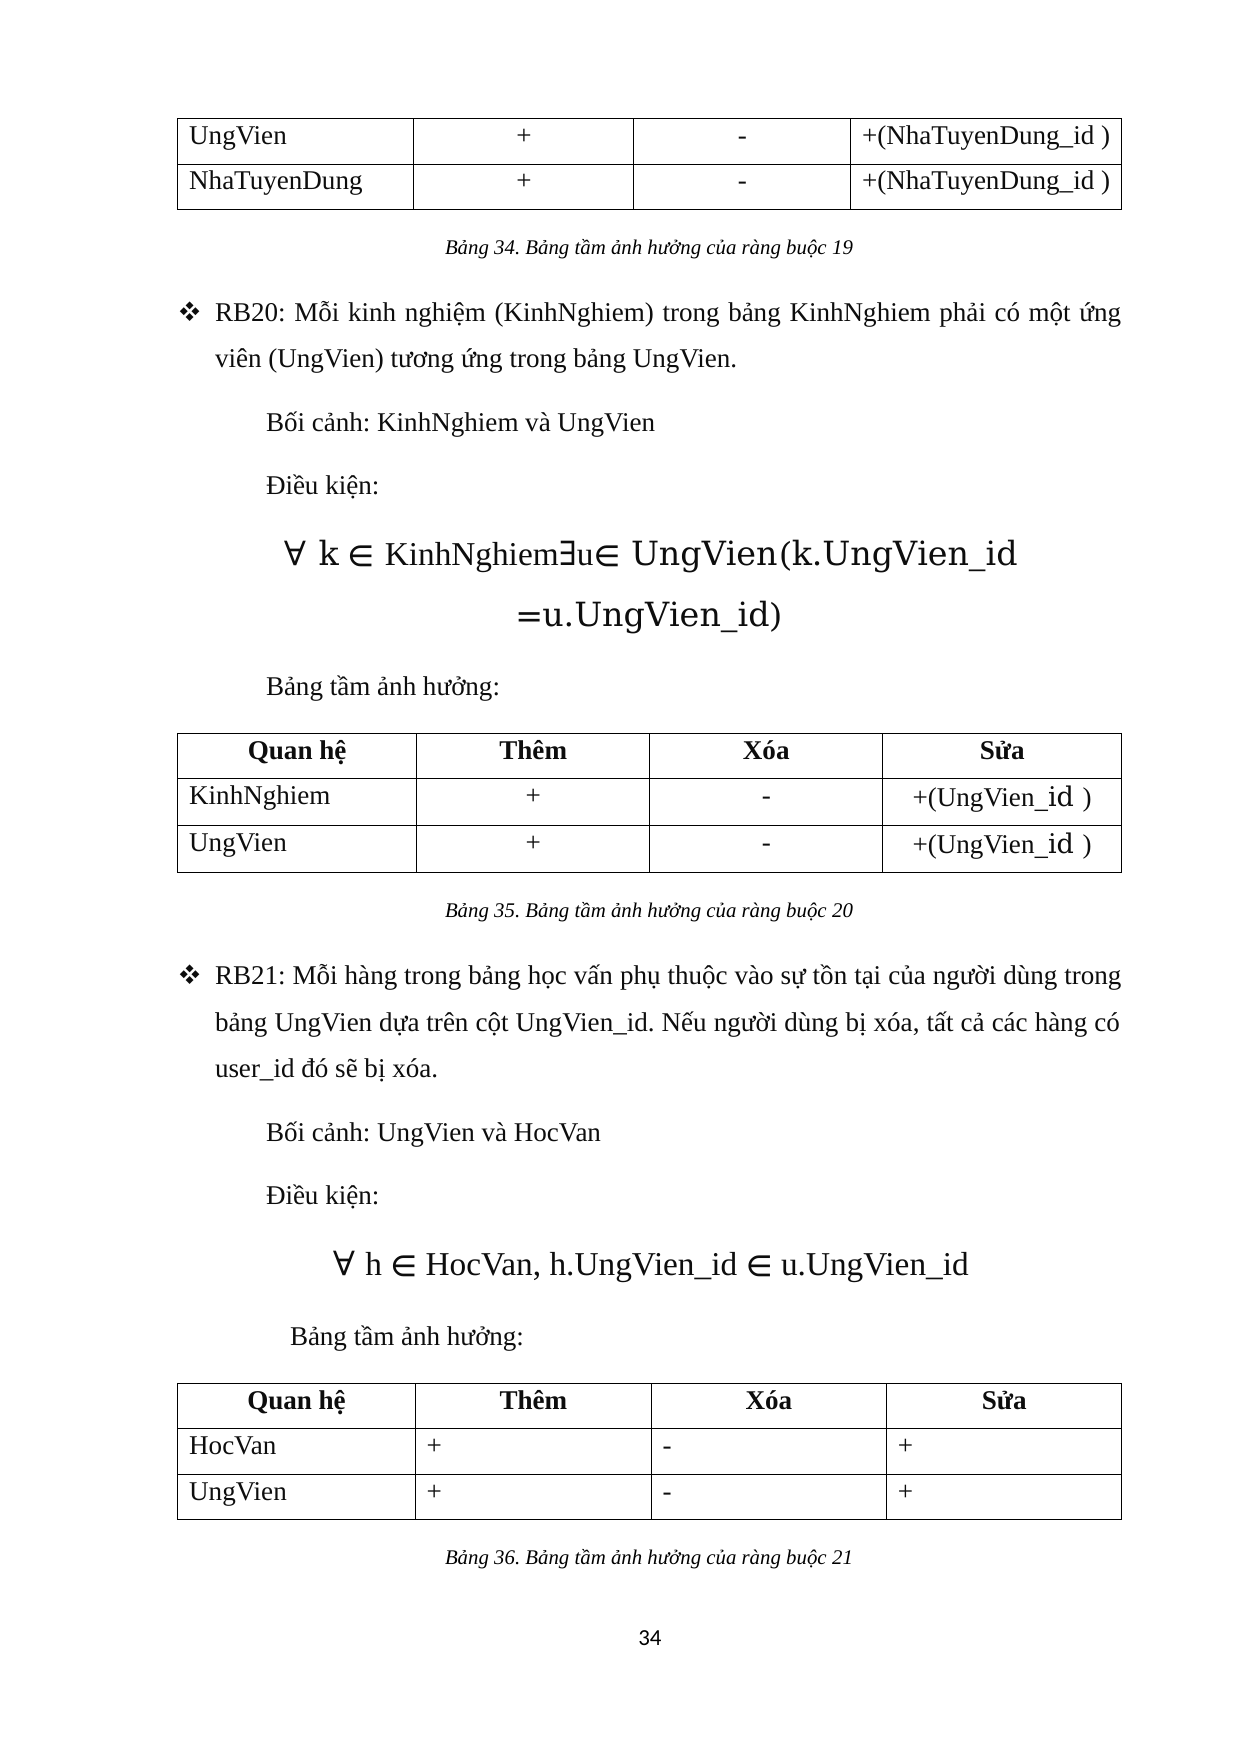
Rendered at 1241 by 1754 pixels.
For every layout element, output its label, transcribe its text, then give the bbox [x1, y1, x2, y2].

table_cell KinhNghiem [178, 779, 416, 825]
list RB20: Mỗi kinh nghiệm (KinhNghiem) trong bảng KinhNghiem phải có một ứng viên (UngVien) tương ứng trong bảng UngVien. [177, 296, 1122, 374]
table_header Thêm [416, 1384, 651, 1428]
table_header Quan hệ [178, 734, 416, 778]
table_cell - [652, 1429, 886, 1473]
list Bảng tầm ảnh hưởng: [290, 1319, 1122, 1351]
table_header Sửa [887, 1384, 1121, 1428]
table_cell - [650, 779, 882, 825]
list RB21: Mỗi hàng trong bảng học vấn phụ thuộc vào sự tồn tại của người dùng trong bảng UngVien dựa trên cột UngVien_id. Nếu người dùng bị xóa, tất cả các hàng có user_id đó sẽ bị xóa. [177, 959, 1122, 1084]
table_cell + [416, 1429, 651, 1473]
table_cell UngVien [178, 1475, 415, 1519]
table_header Quan hệ [178, 1384, 415, 1428]
text Điều kiện: [177, 1179, 1122, 1210]
text Bảng tầm ảnh hưởng: [177, 669, 1122, 701]
table_cell + [887, 1475, 1121, 1519]
table_cell + [887, 1429, 1121, 1473]
table_cell - [652, 1475, 886, 1519]
text Điều kiện: [177, 469, 1122, 500]
table_header Sửa [883, 734, 1121, 778]
table_cell + [416, 1475, 651, 1519]
table_cell HocVan [178, 1429, 415, 1473]
table_cell NhaTuyenDung [178, 165, 413, 209]
text ∀ h ∈ HocVan, h.UngVien_id ∈ u.UngVien_id [177, 1242, 1122, 1283]
table_cell - [634, 119, 850, 163]
table_cell - [650, 826, 882, 872]
table_cell UngVien [178, 119, 413, 163]
table_cell + [414, 165, 633, 209]
text Bảng 35. Bảng tầm ảnh hưởng của ràng buộc 20 [177, 898, 1122, 922]
table_cell - [634, 165, 850, 209]
table_cell +(UngVien_id ) [883, 779, 1121, 825]
table_cell + [414, 119, 633, 163]
table_header Thêm [417, 734, 649, 778]
table_header Xóa [650, 734, 882, 778]
table_header Xóa [652, 1384, 886, 1428]
text ∀ k ∈ KinhNghiem∃u∈ UngVien(k.UngVien_id =u.UngVien_id) [177, 533, 1122, 633]
table_cell + [417, 826, 649, 872]
table_cell +(NhaTuyenDung_id ) [851, 119, 1121, 163]
table_cell +(NhaTuyenDung_id ) [851, 165, 1121, 209]
text Bối cảnh: UngVien và HocVan [177, 1116, 1122, 1147]
table_cell + [417, 779, 649, 825]
text Bối cảnh: KinhNghiem và UngVien [177, 406, 1122, 437]
table_cell +(UngVien_id ) [883, 826, 1121, 872]
text Bảng 36. Bảng tầm ảnh hưởng của ràng buộc 21 [177, 1545, 1122, 1569]
table_cell UngVien [178, 826, 416, 872]
text Bảng 34. Bảng tầm ảnh hưởng của ràng buộc 19 [177, 235, 1122, 259]
